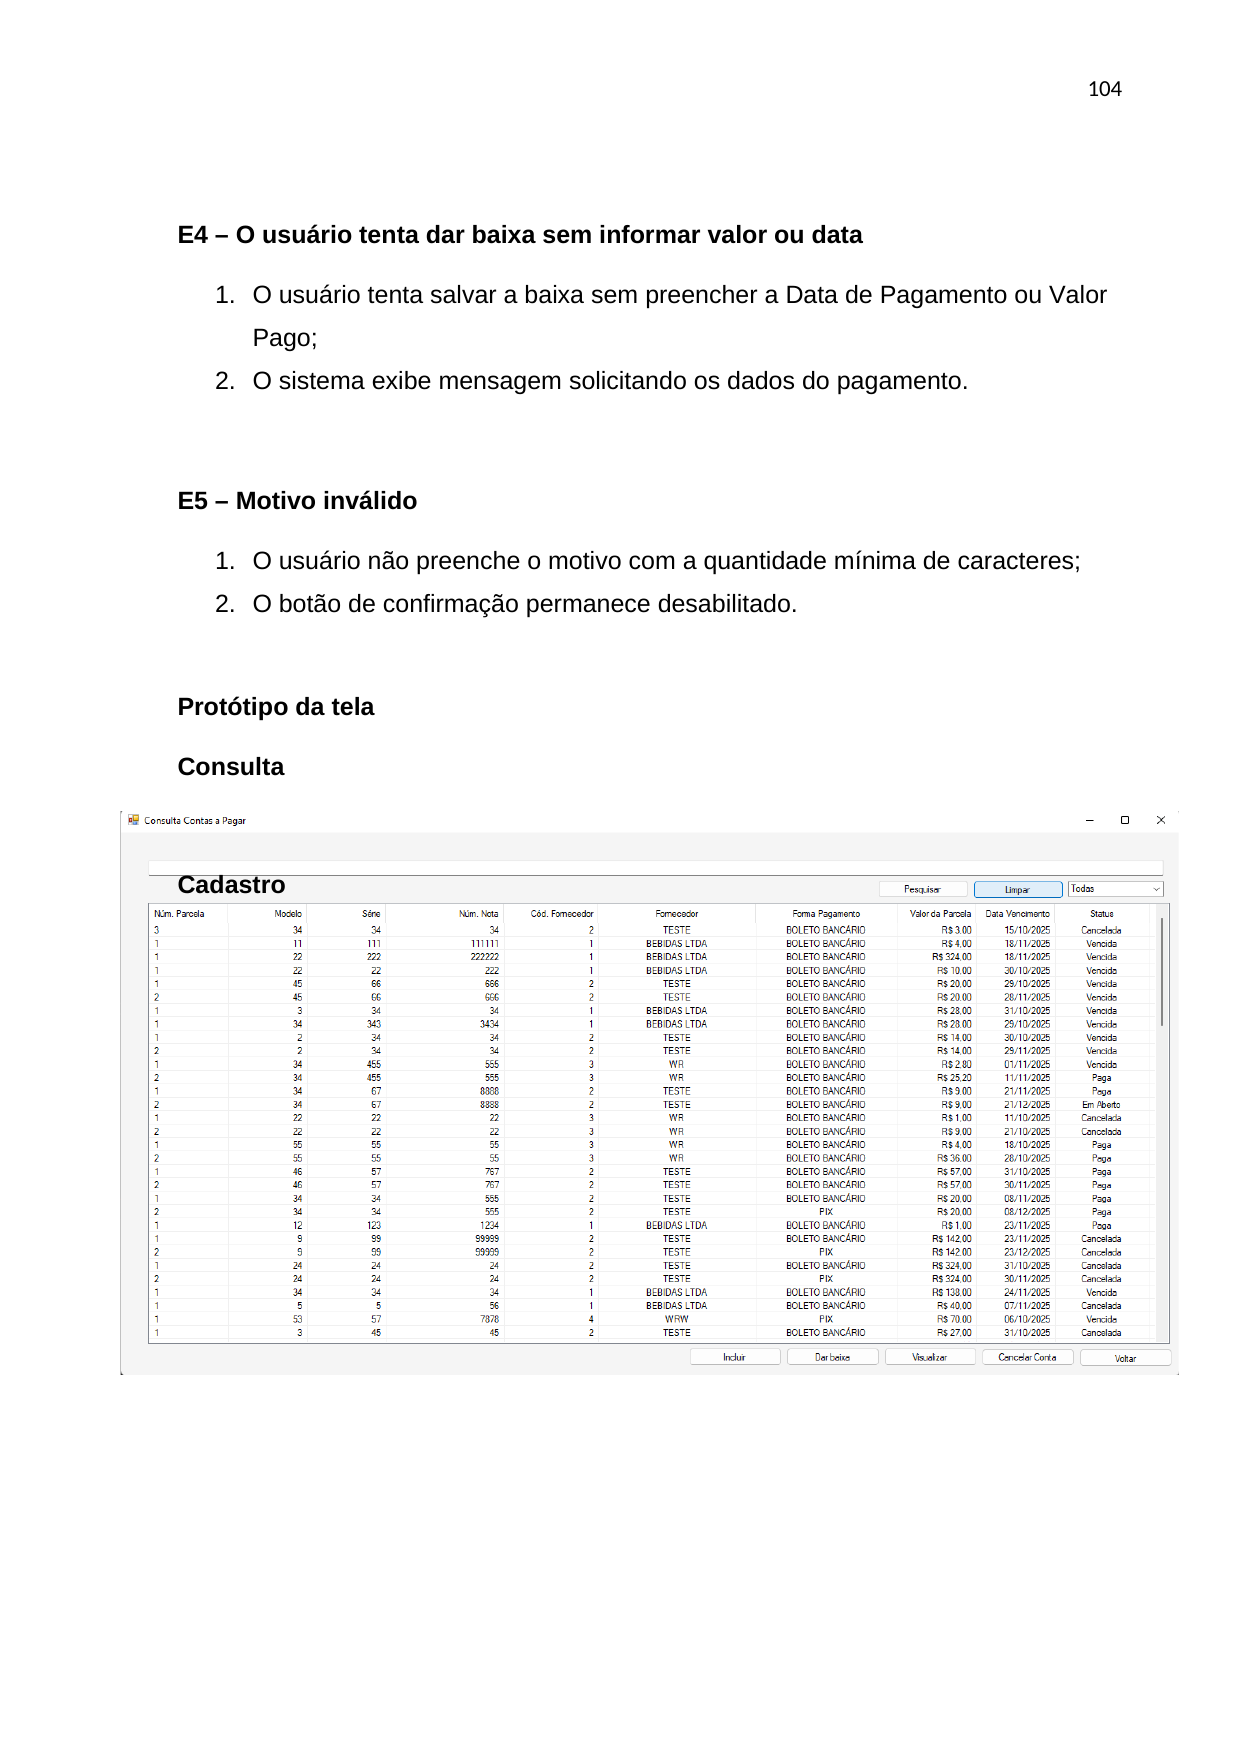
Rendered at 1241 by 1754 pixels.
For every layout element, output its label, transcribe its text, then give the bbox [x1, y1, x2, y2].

text E4 – O usuário tenta dar baixa sem informar valor ou data [177, 220, 1122, 249]
picture [120, 811, 1179, 1375]
text Consulta [177, 752, 1122, 780]
text E5 – Motivo inválido [177, 486, 1122, 515]
text Cadastro [177, 870, 1122, 899]
list O usuário não preenche o motivo com a quantidade mínima de caracteres; [215, 546, 1122, 574]
list O botão de confirmação permanece desabilitado. [215, 589, 1122, 618]
list O usuário tenta salvar a baixa sem preencher a Data de Pagamento ou Valor Pago; [215, 280, 1122, 352]
text Protótipo da tela [177, 692, 1122, 721]
list O sistema exibe mensagem solicitando os dados do pagamento. [215, 366, 1122, 395]
